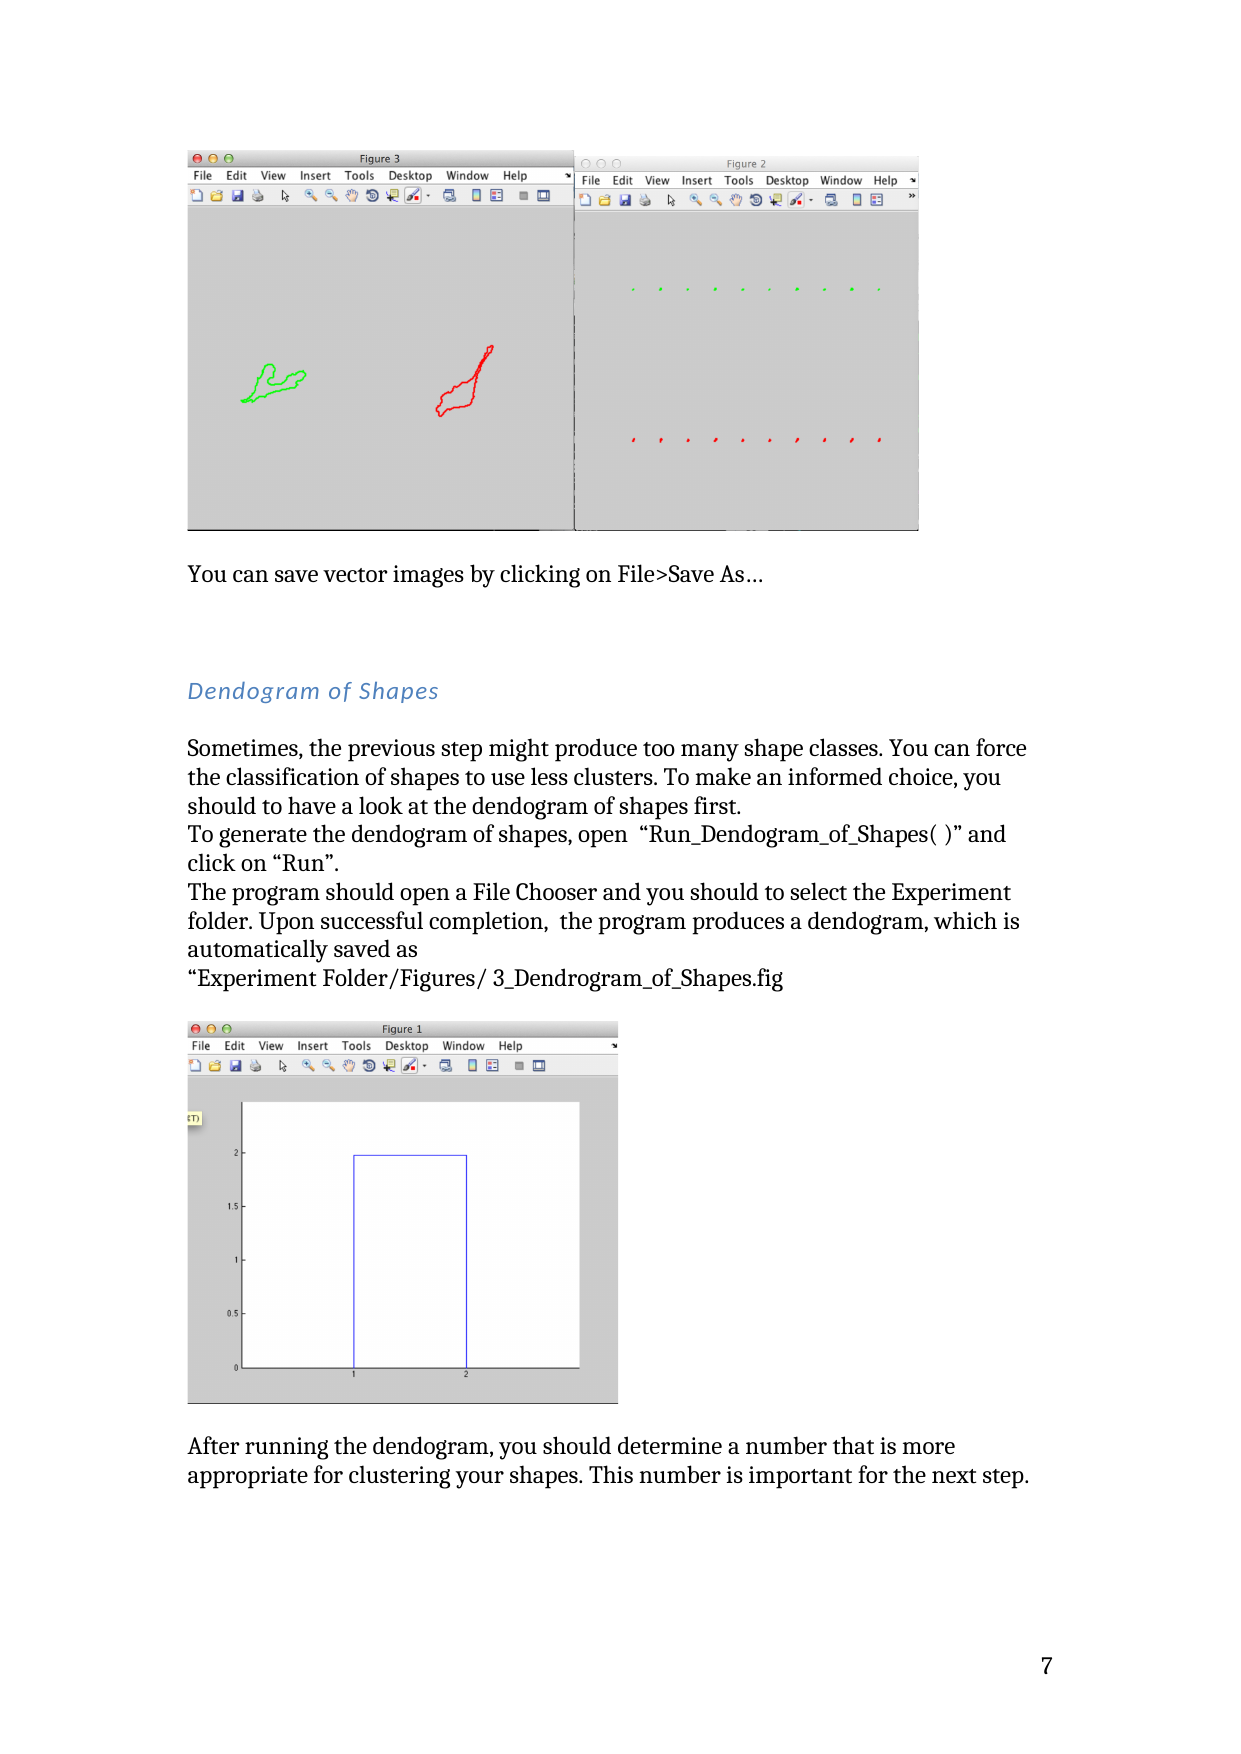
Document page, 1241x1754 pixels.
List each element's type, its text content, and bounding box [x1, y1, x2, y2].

picture [187, 150, 919, 531]
text After running the dendogram, you should determine a number that is more appropriate for clustering your shapes. This number is important for the next step. [187, 1432, 1053, 1490]
subtitle Dendogram of Shapes [187, 675, 1053, 705]
text To generate the dendogram of shapes, open “Run_Dendogram_of_Shapes( )” and click on “Run”. [187, 820, 1053, 878]
text Sometimes, the previous step might produce too many shape classes. You can force the classification of shapes to use less clusters. To make an informed choice, you should to have a look at the dendogram of shapes first. [187, 734, 1053, 820]
text You can save vector images by clicking on File>Save As… [187, 560, 1053, 588]
text The program should open a File Chooser and you should to select the Experiment folder. Upon successful completion, the program produces a dendogram, which is automatically saved as “Experiment Folder/Figures/ 3_Dendrogram_of_Shapes.fig [187, 878, 1053, 993]
picture [187, 1021, 619, 1404]
